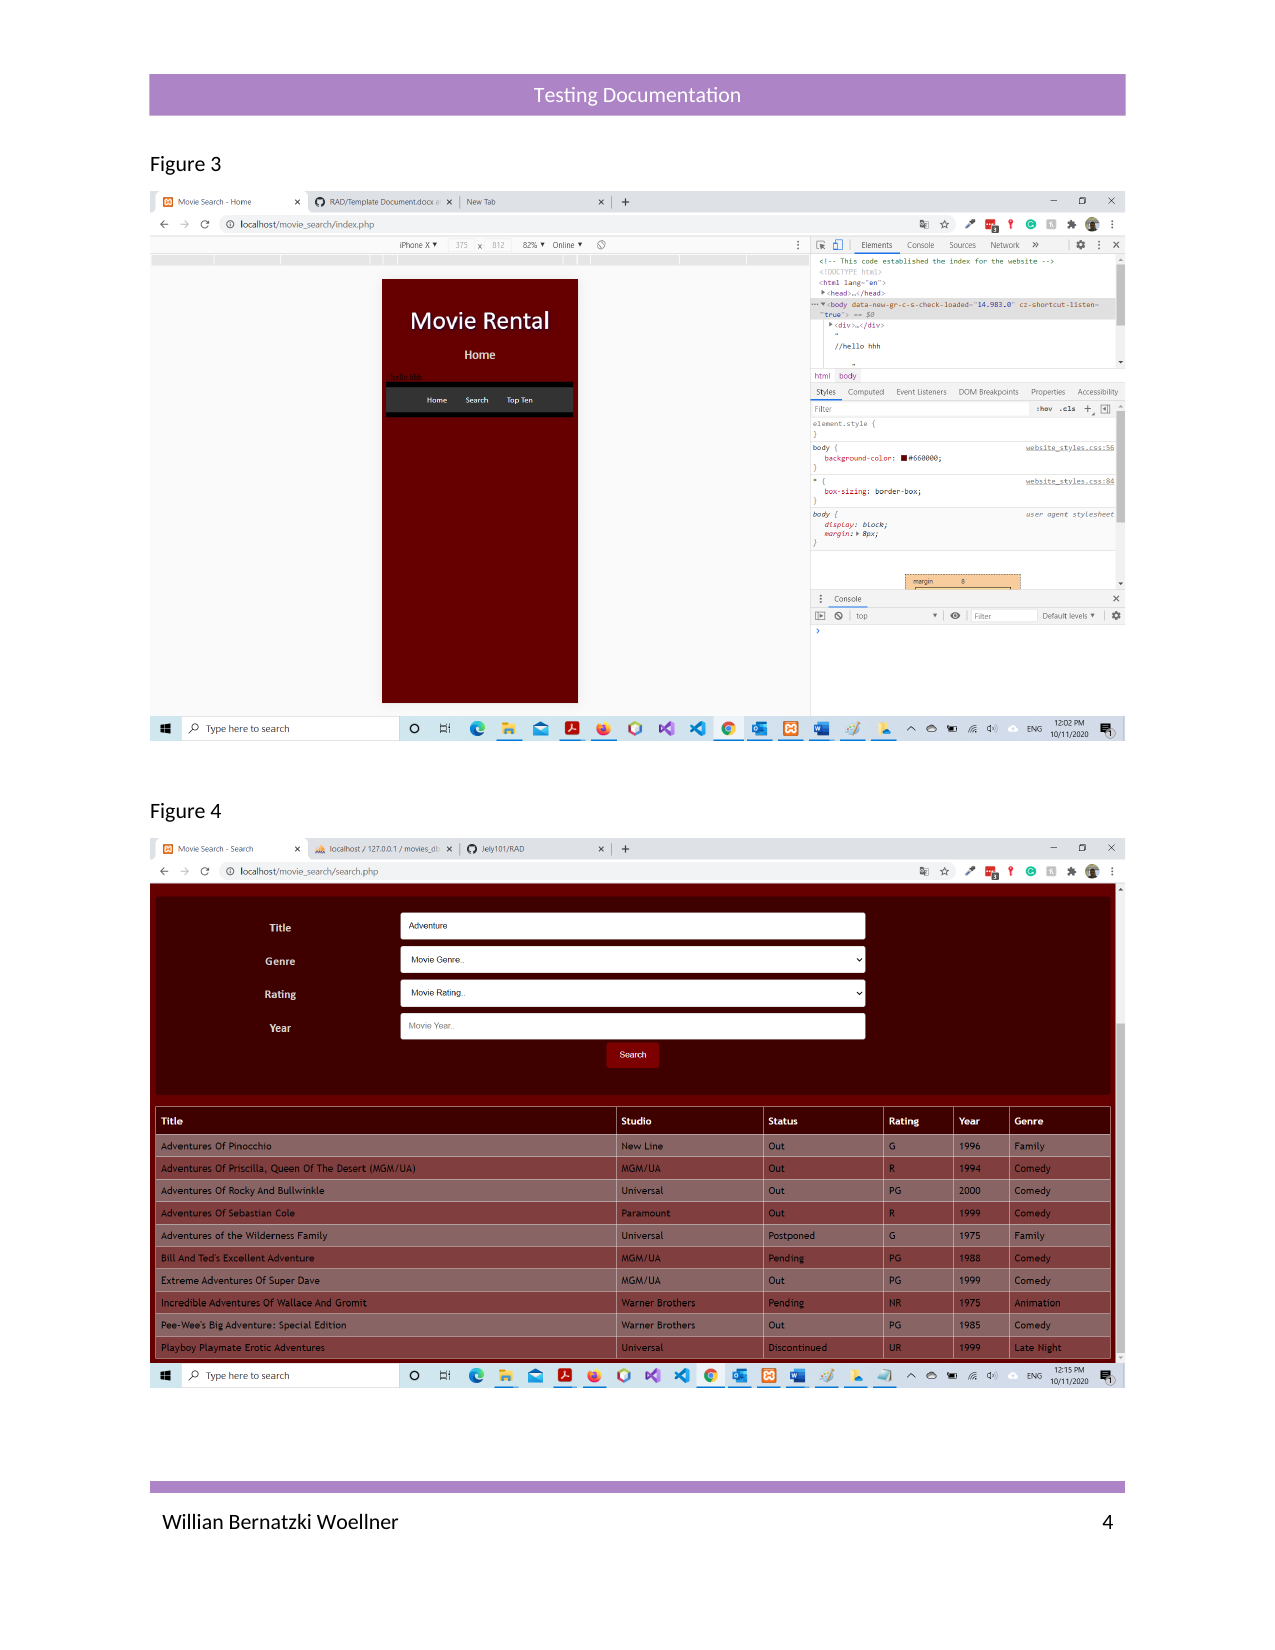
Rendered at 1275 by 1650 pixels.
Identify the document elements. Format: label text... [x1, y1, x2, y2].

picture [150, 838, 1125, 1388]
text Figure 3 [150, 150, 1125, 177]
text Figure 4 [150, 797, 1125, 824]
picture [150, 191, 1125, 741]
